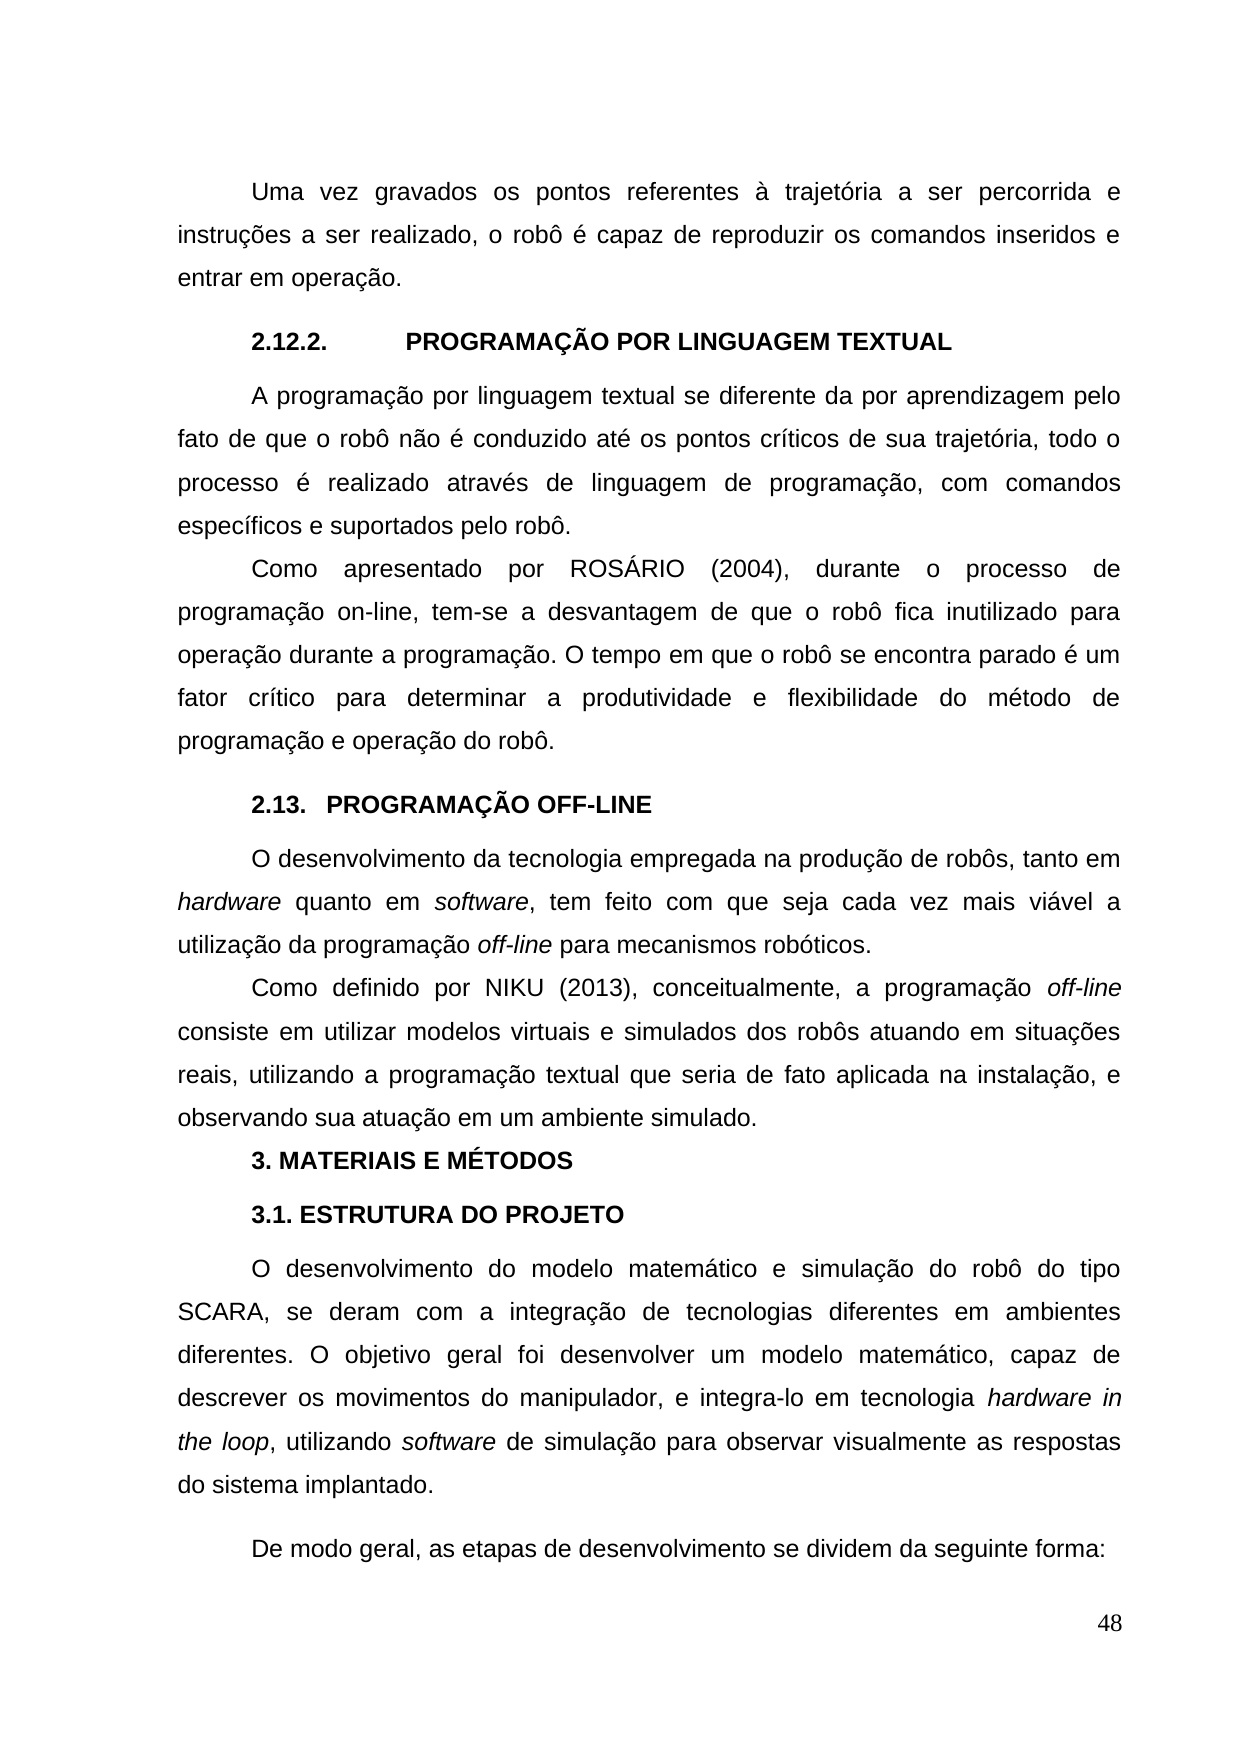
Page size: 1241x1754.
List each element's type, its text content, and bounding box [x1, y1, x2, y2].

text Como definido por NIKU (2013), conceitualmente, a programação off-line consiste em utilizar modelos virtuais e simulados dos robôs atuando em situações reais, utilizando a programação textual que seria de fato aplicada na instalação, e observando sua atuação em um ambiente simulado. [177, 973, 1122, 1132]
text De modo geral, as etapas de desenvolvimento se dividem da seguinte forma: [177, 1533, 1122, 1562]
subtitle 3.1. ESTRUTURA DO PROJETO [177, 1200, 1122, 1228]
list PROGRAMAÇÃO OFF-LINE [251, 790, 1122, 819]
text O desenvolvimento do modelo matemático e simulação do robô do tipo SCARA, se deram com a integração de tecnologias diferentes em ambientes diferentes. O objetivo geral foi desenvolver um modelo matemático, capaz de descrever os movimentos do manipulador, e integra-lo em tecnologia hardware in the loop, utilizando software de simulação para observar visualmente as respostas do sistema implantado. [177, 1254, 1122, 1498]
text Como apresentado por ROSÁRIO (2004), durante o processo de programação on-line, tem-se a desvantagem de que o robô fica inutilizado para operação durante a programação. O tempo em que o robô se encontra parado é um fator crítico para determinar a produtividade e flexibilidade do método de programação e operação do robô. [177, 554, 1122, 755]
text A programação por linguagem textual se diferente da por aprendizagem pelo fato de que o robô não é conduzido até os pontos críticos de sua trajetória, todo o processo é realizado através de linguagem de programação, com comandos específicos e suportados pelo robô. [177, 381, 1122, 539]
subtitle 3. MATERIAIS E MÉTODOS [177, 1146, 1122, 1175]
list PROGRAMAÇÃO POR LINGUAGEM TEXTUAL [251, 327, 1122, 356]
text O desenvolvimento da tecnologia empregada na produção de robôs, tanto em hardware quanto em software, tem feito com que seja cada vez mais viável a utilização da programação off-line para mecanismos robóticos. [177, 844, 1122, 959]
text Uma vez gravados os pontos referentes à trajetória a ser percorrida e instruções a ser realizado, o robô é capaz de reproduzir os comandos inseridos e entrar em operação. [177, 177, 1122, 292]
